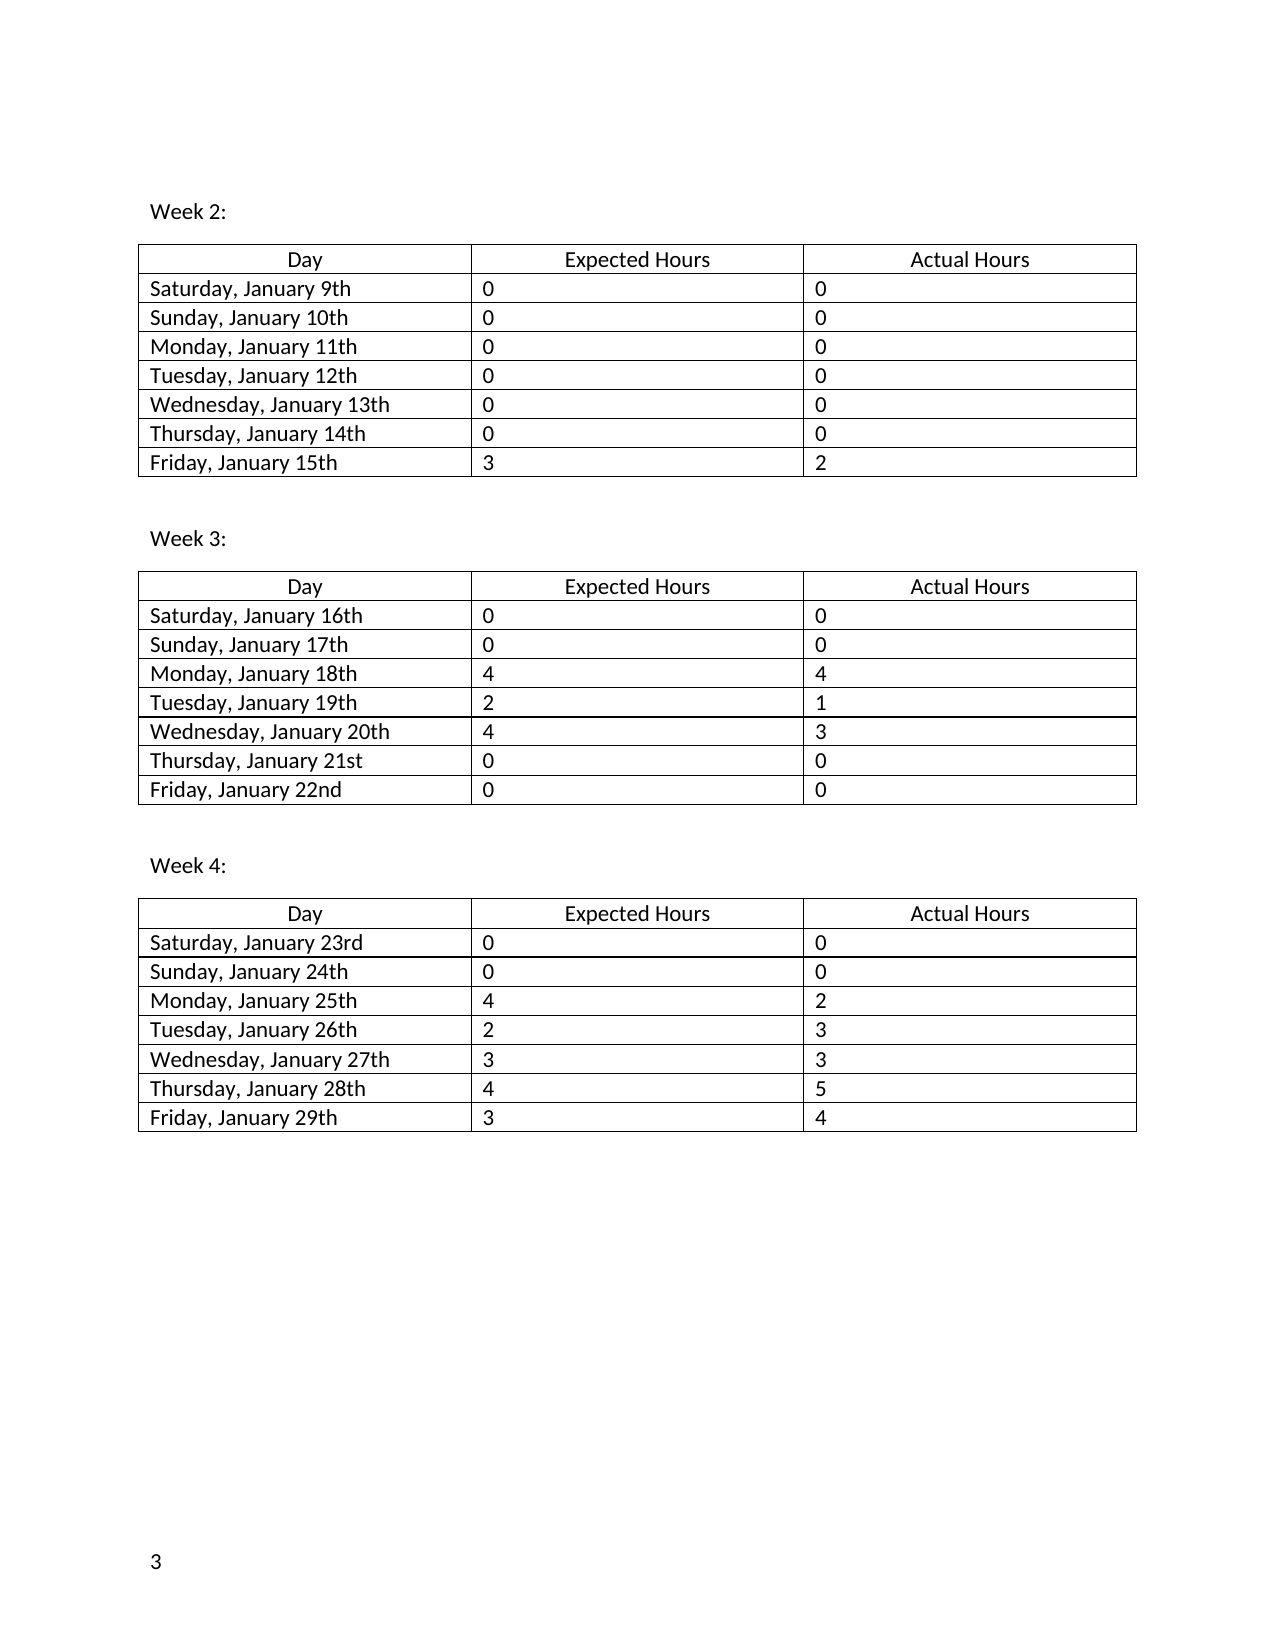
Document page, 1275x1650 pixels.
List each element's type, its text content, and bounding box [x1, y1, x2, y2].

table_cell 0 [472, 958, 803, 986]
table_cell Tuesday, January 19th [139, 688, 471, 716]
table_cell 0 [804, 958, 1136, 986]
table_cell 0 [804, 630, 1136, 658]
table_cell Friday, January 22nd [139, 776, 471, 803]
table_cell 0 [472, 746, 803, 774]
table_header Actual Hours [804, 245, 1136, 273]
table_cell Sunday, January 10th [139, 303, 471, 331]
table_cell Sunday, January 17th [139, 630, 471, 658]
table_cell 2 [472, 688, 803, 716]
table_cell 0 [472, 776, 803, 803]
table_cell 0 [804, 274, 1136, 302]
table_cell 0 [804, 303, 1136, 331]
table_cell Tuesday, January 12th [139, 361, 471, 389]
table_cell 4 [472, 1074, 803, 1102]
table_cell 3 [804, 718, 1136, 745]
table_cell 4 [472, 718, 803, 745]
table_cell 3 [804, 1045, 1136, 1073]
table_cell 0 [804, 929, 1136, 956]
table_cell 3 [804, 1016, 1136, 1044]
table_cell 0 [472, 929, 803, 956]
text Week 4: [150, 851, 1125, 879]
table_cell Thursday, January 14th [139, 419, 471, 447]
table_header Expected Hours [472, 245, 803, 273]
table_cell 0 [472, 361, 803, 389]
table_cell 0 [804, 419, 1136, 447]
text Week 2: [150, 197, 1125, 225]
table_cell 2 [804, 448, 1136, 476]
table_cell Thursday, January 21st [139, 746, 471, 774]
table_header Day [139, 899, 471, 927]
table_header Expected Hours [472, 572, 803, 600]
table_cell 0 [804, 390, 1136, 418]
table_cell 0 [804, 361, 1136, 389]
table_cell Saturday, January 9th [139, 274, 471, 302]
table_cell Sunday, January 24th [139, 958, 471, 986]
table_header Actual Hours [804, 572, 1136, 600]
table_cell Monday, January 18th [139, 659, 471, 687]
table_header Day [139, 572, 471, 600]
table_cell Saturday, January 23rd [139, 929, 471, 956]
table_cell 3 [472, 1103, 803, 1131]
table_cell 3 [472, 1045, 803, 1073]
table_cell 0 [472, 332, 803, 360]
text Week 3: [150, 524, 1125, 552]
table_cell 4 [804, 659, 1136, 687]
table_cell 0 [804, 776, 1136, 803]
table_cell 4 [472, 659, 803, 687]
table_cell 3 [472, 448, 803, 476]
table_cell Saturday, January 16th [139, 601, 471, 629]
table_cell 2 [804, 987, 1136, 1014]
table_cell 2 [472, 1016, 803, 1044]
table_header Expected Hours [472, 899, 803, 927]
table_cell 0 [472, 419, 803, 447]
table_cell Monday, January 25th [139, 987, 471, 1014]
table_cell Monday, January 11th [139, 332, 471, 360]
table_cell Friday, January 29th [139, 1103, 471, 1131]
table_cell 4 [472, 987, 803, 1014]
table_cell 0 [472, 390, 803, 418]
table_cell Tuesday, January 26th [139, 1016, 471, 1044]
table_cell 0 [472, 274, 803, 302]
table_cell 0 [472, 601, 803, 629]
table_cell 4 [804, 1103, 1136, 1131]
table_cell 0 [804, 601, 1136, 629]
table_cell 0 [804, 746, 1136, 774]
table_cell Thursday, January 28th [139, 1074, 471, 1102]
table_cell 5 [804, 1074, 1136, 1102]
table_cell Wednesday, January 13th [139, 390, 471, 418]
table_header Actual Hours [804, 899, 1136, 927]
table_cell Friday, January 15th [139, 448, 471, 476]
table_cell 0 [472, 630, 803, 658]
table_cell 1 [804, 688, 1136, 716]
table_cell 0 [472, 303, 803, 331]
table_header Day [139, 245, 471, 273]
table_cell Wednesday, January 20th [139, 718, 471, 745]
table_cell Wednesday, January 27th [139, 1045, 471, 1073]
table_cell 0 [804, 332, 1136, 360]
